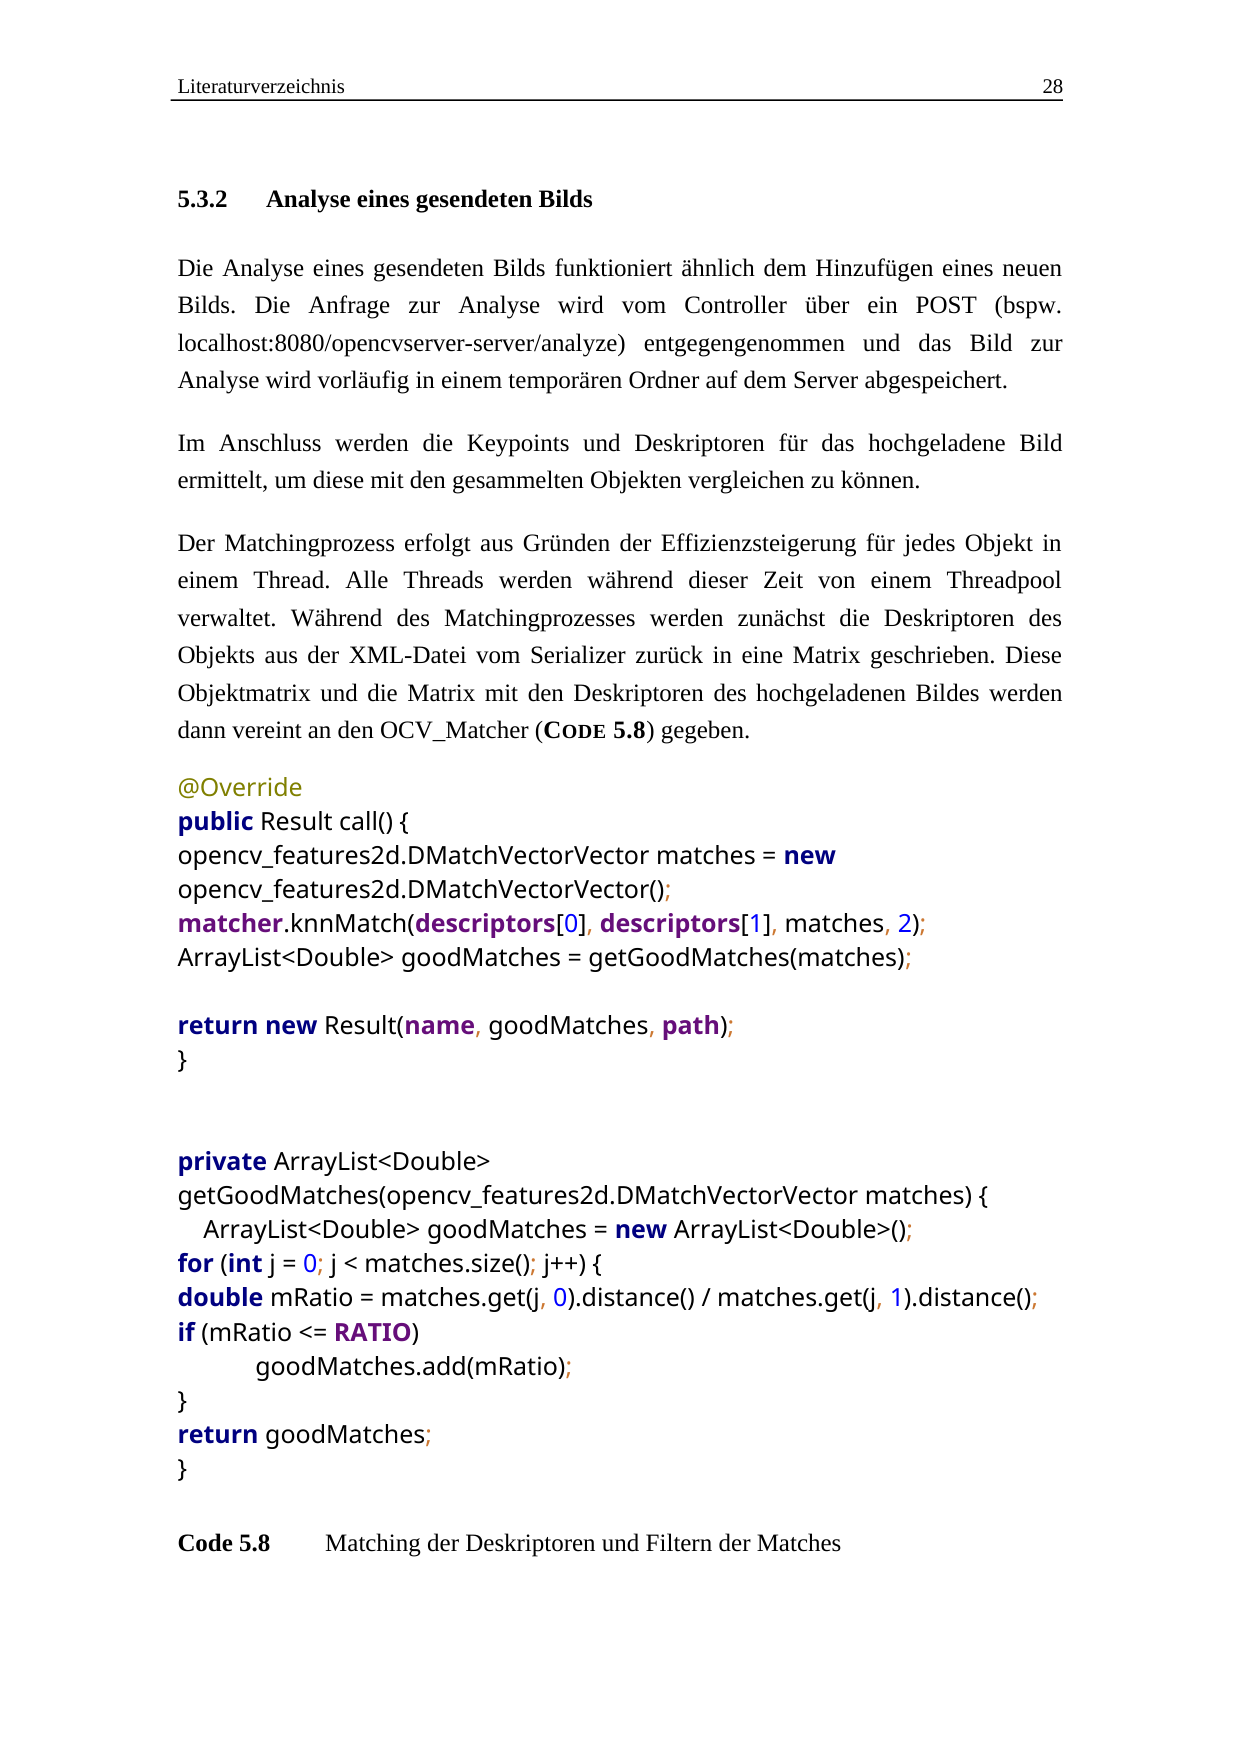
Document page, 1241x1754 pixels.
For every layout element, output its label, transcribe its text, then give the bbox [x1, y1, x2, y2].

text Der Matchingprozess erfolgt aus Gründen der Effizienzsteigerung für jedes Objekt in einem Thread. Alle Threads werden während dieser Zeit von einem Threadpool verwaltet. Während des Matchingprozesses werden zunächst die Deskriptoren des Objekts aus der XML-Datei vom Serializer zurück in eine Matrix geschrieben. Diese Objektmatrix und die Matrix mit den Deskriptoren des hochgeladenen Bildes werden dann vereint an den OCV_Matcher (Code 5.8) gegeben. [177, 519, 1063, 744]
text Im Anschluss werden die Keypoints und Deskriptoren für das hochgeladene Bild ermittelt, um diese mit den gesammelten Objekten vergleichen zu können. [177, 419, 1063, 494]
text private ArrayList<Double> getGoodMatches(opencv_features2d.DMatchVectorVector matches) { ArrayList<Double> goodMatches = new ArrayList<Double>(); for (int j = 0; j < matches.size(); j++) { double mRatio = matches.get(j, 0).distance() / matches.get(j, 1).distance(); if (mRatio <= RATIO) goodMatches.add(mRatio); } return goodMatches; } [177, 1144, 1063, 1484]
subtitle Analyse eines gesendeten Bilds [177, 184, 1063, 213]
text Die Analyse eines gesendeten Bilds funktioniert ähnlich dem Hinzufügen eines neuen Bilds. Die Anfrage zur Analyse wird vom Controller über ein POST (bspw. localhost:8080/opencvserver-server/analyze) entgegengenommen und das Bild zur Analyse wird vorläufig in einem temporären Ordner auf dem Server abgespeichert. [177, 244, 1063, 394]
text @Override public Result call() { opencv_features2d.DMatchVectorVector matches = new opencv_features2d.DMatchVectorVector(); matcher.knnMatch(descriptors[0], descriptors[1], matches, 2); ArrayList<Double> goodMatches = getGoodMatches(matches); return new Result(name, goodMatches, path); } [177, 769, 1063, 1076]
text Code 5.8 Matching der Deskriptoren und Filtern der Matches [177, 1528, 1063, 1557]
